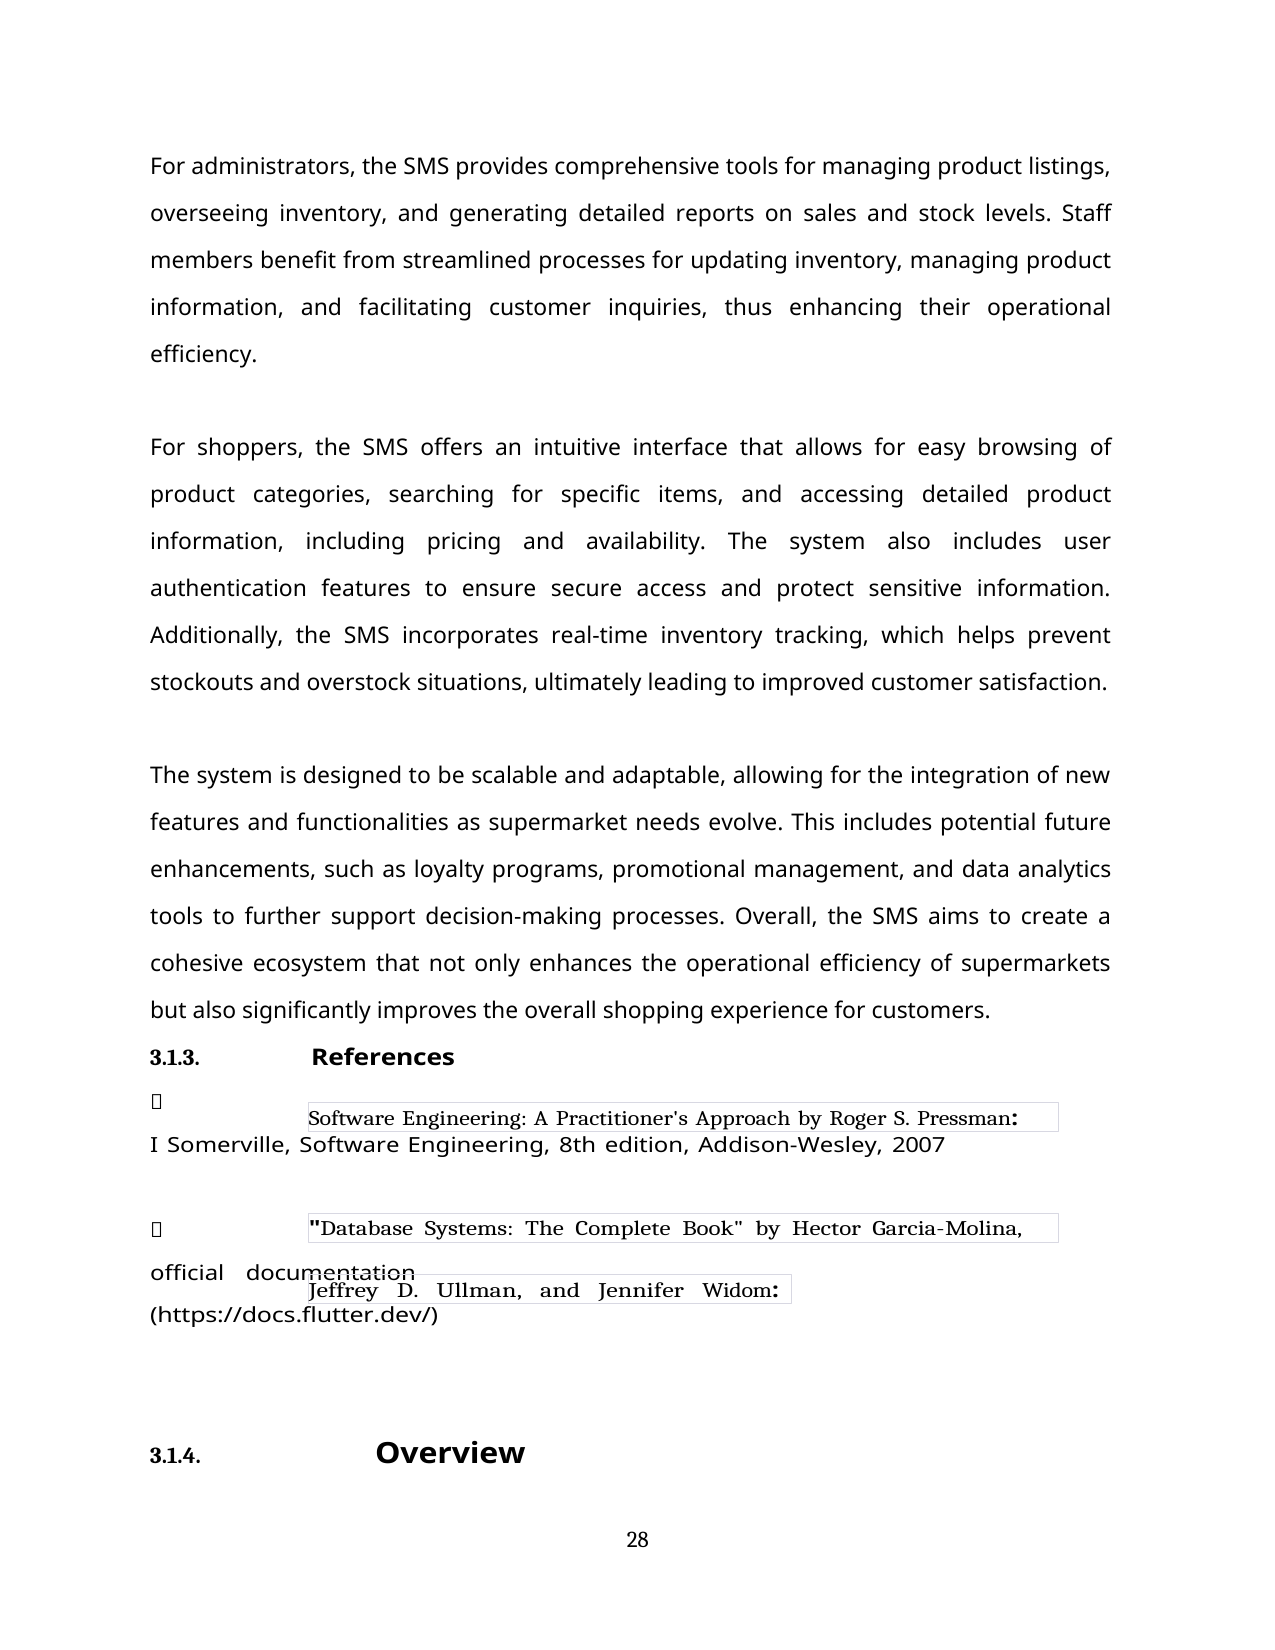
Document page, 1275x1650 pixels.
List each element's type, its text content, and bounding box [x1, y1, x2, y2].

text I Somerville, Software Engineering, 8th edition, Addison-Wesley, 2007 [150, 1130, 1112, 1158]
text official documentation [150, 1258, 1112, 1286]
text  [150, 1215, 1112, 1244]
text For shoppers, the SMS offers an intuitive interface that allows for easy browsing of product categories, searching for specific items, and accessing detailed product information, including pricing and availability. The system also includes user authentication features to ensure secure access and protect sensitive information. Additionally, the SMS incorporates real-time inventory tracking, which helps prevent stockouts and overstock situations, ultimately leading to improved customer satisfaction. [150, 431, 1112, 697]
text The system is designed to be scalable and adaptable, allowing for the integration of new features and functionalities as supermarket needs evolve. This includes potential future enhancements, such as loyalty programs, promotional management, and data analytics tools to further support decision-making processes. Overall, the SMS aims to create a cohesive ecosystem that not only enhances the operational efficiency of supermarkets but also significantly improves the overall shopping experience for customers. [150, 759, 1112, 1025]
subtitle Overview [150, 1433, 1112, 1472]
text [150, 150, 1112, 369]
subtitle References [150, 1041, 1112, 1072]
text (https://docs.flutter.dev/) [150, 1301, 1112, 1329]
text  [150, 1087, 1112, 1116]
